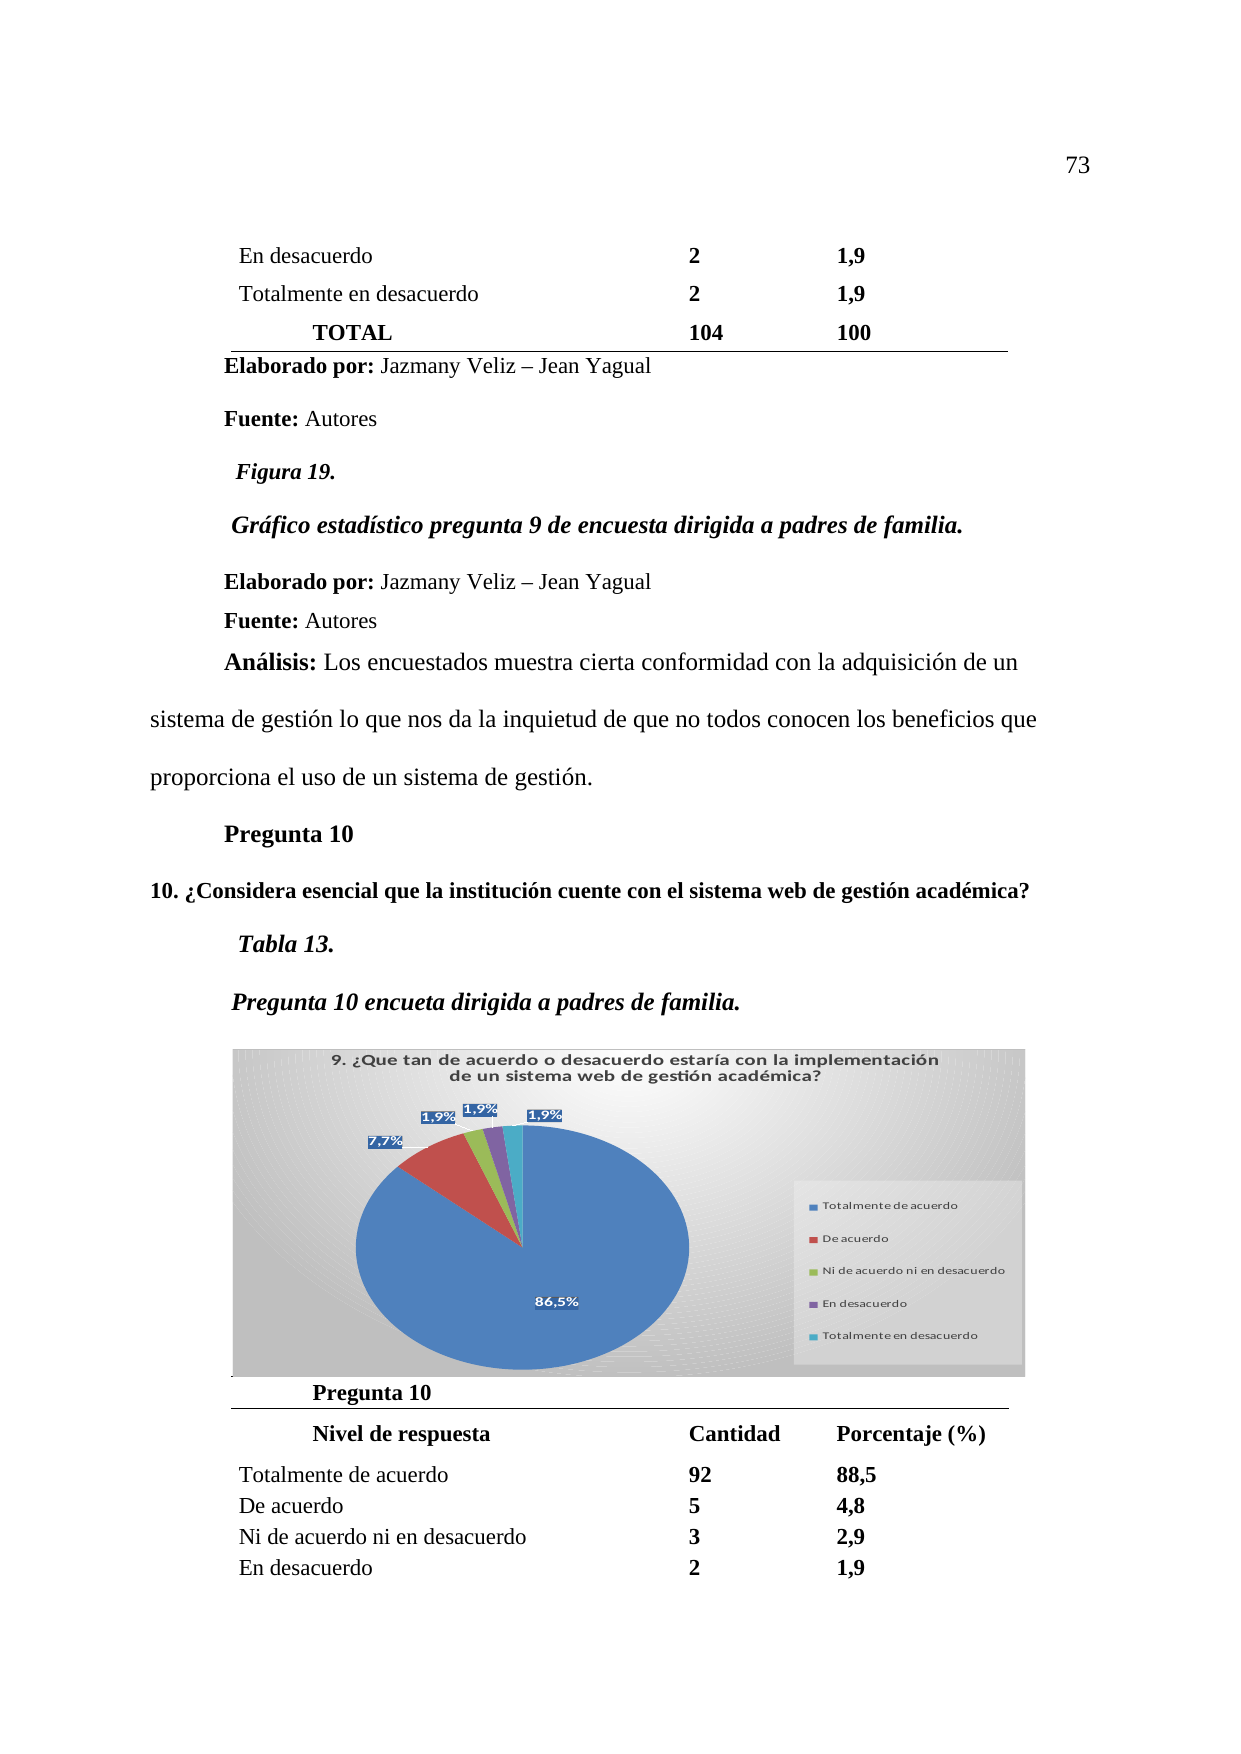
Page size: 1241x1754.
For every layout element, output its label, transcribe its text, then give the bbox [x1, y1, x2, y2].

table_cell 2,9 [829, 1521, 1009, 1552]
table_cell 1,9 [829, 1552, 1009, 1583]
table_header Pregunta 10 [231, 1377, 1009, 1407]
table_cell En desacuerdo [231, 236, 681, 274]
table_cell En desacuerdo [231, 1552, 681, 1583]
text Fuente: Autores [150, 405, 1090, 431]
table_cell Ni de acuerdo ni en desacuerdo [231, 1521, 681, 1552]
text Gráfico estadístico pregunta 9 de encuesta dirigida a padres de familia. [150, 510, 1090, 539]
table_cell 1,9 [829, 275, 1008, 313]
table_cell 104 [681, 313, 829, 351]
table_cell De acuerdo [231, 1490, 681, 1521]
table_cell TOTAL [231, 313, 681, 351]
text Pregunta 10 encueta dirigida a padres de familia. [150, 987, 1090, 1016]
table_cell Totalmente en desacuerdo [231, 275, 681, 313]
text Figura 19. [150, 458, 1090, 484]
text Elaborado por: Jazmany Veliz – Jean Yagual [150, 568, 1090, 594]
table_cell 3 [681, 1521, 829, 1552]
table_cell 2 [681, 1552, 829, 1583]
table_cell 2 [681, 275, 829, 313]
text Pregunta 10 [150, 819, 1090, 848]
table_cell Cantidad [681, 1409, 829, 1459]
table_cell 2 [681, 236, 829, 274]
table_cell 5 [681, 1490, 829, 1521]
table_cell 88,5 [829, 1459, 1009, 1490]
text Elaborado por: Jazmany Veliz – Jean Yagual [150, 352, 1090, 379]
table_cell 100 [829, 313, 1008, 351]
table_cell Totalmente de acuerdo [231, 1459, 681, 1490]
table_cell 4,8 [829, 1490, 1009, 1521]
table_cell 1,9 [829, 236, 1008, 274]
text Tabla 13. [150, 929, 1090, 958]
text Análisis: Los encuestados muestra cierta conformidad con la adquisición de un sistema de gestión lo que nos da la inquietud de que no todos conocen los beneficios que proporciona el uso de un sistema de gestión. [150, 647, 1090, 791]
text Fuente: Autores [150, 607, 1090, 634]
table_cell Nivel de respuesta [231, 1409, 681, 1459]
table_cell 92 [681, 1459, 829, 1490]
text 10. ¿Considera esencial que la institución cuente con el sistema web de gestión académica? [150, 877, 1090, 903]
table_cell Porcentaje (%) [829, 1409, 1009, 1459]
